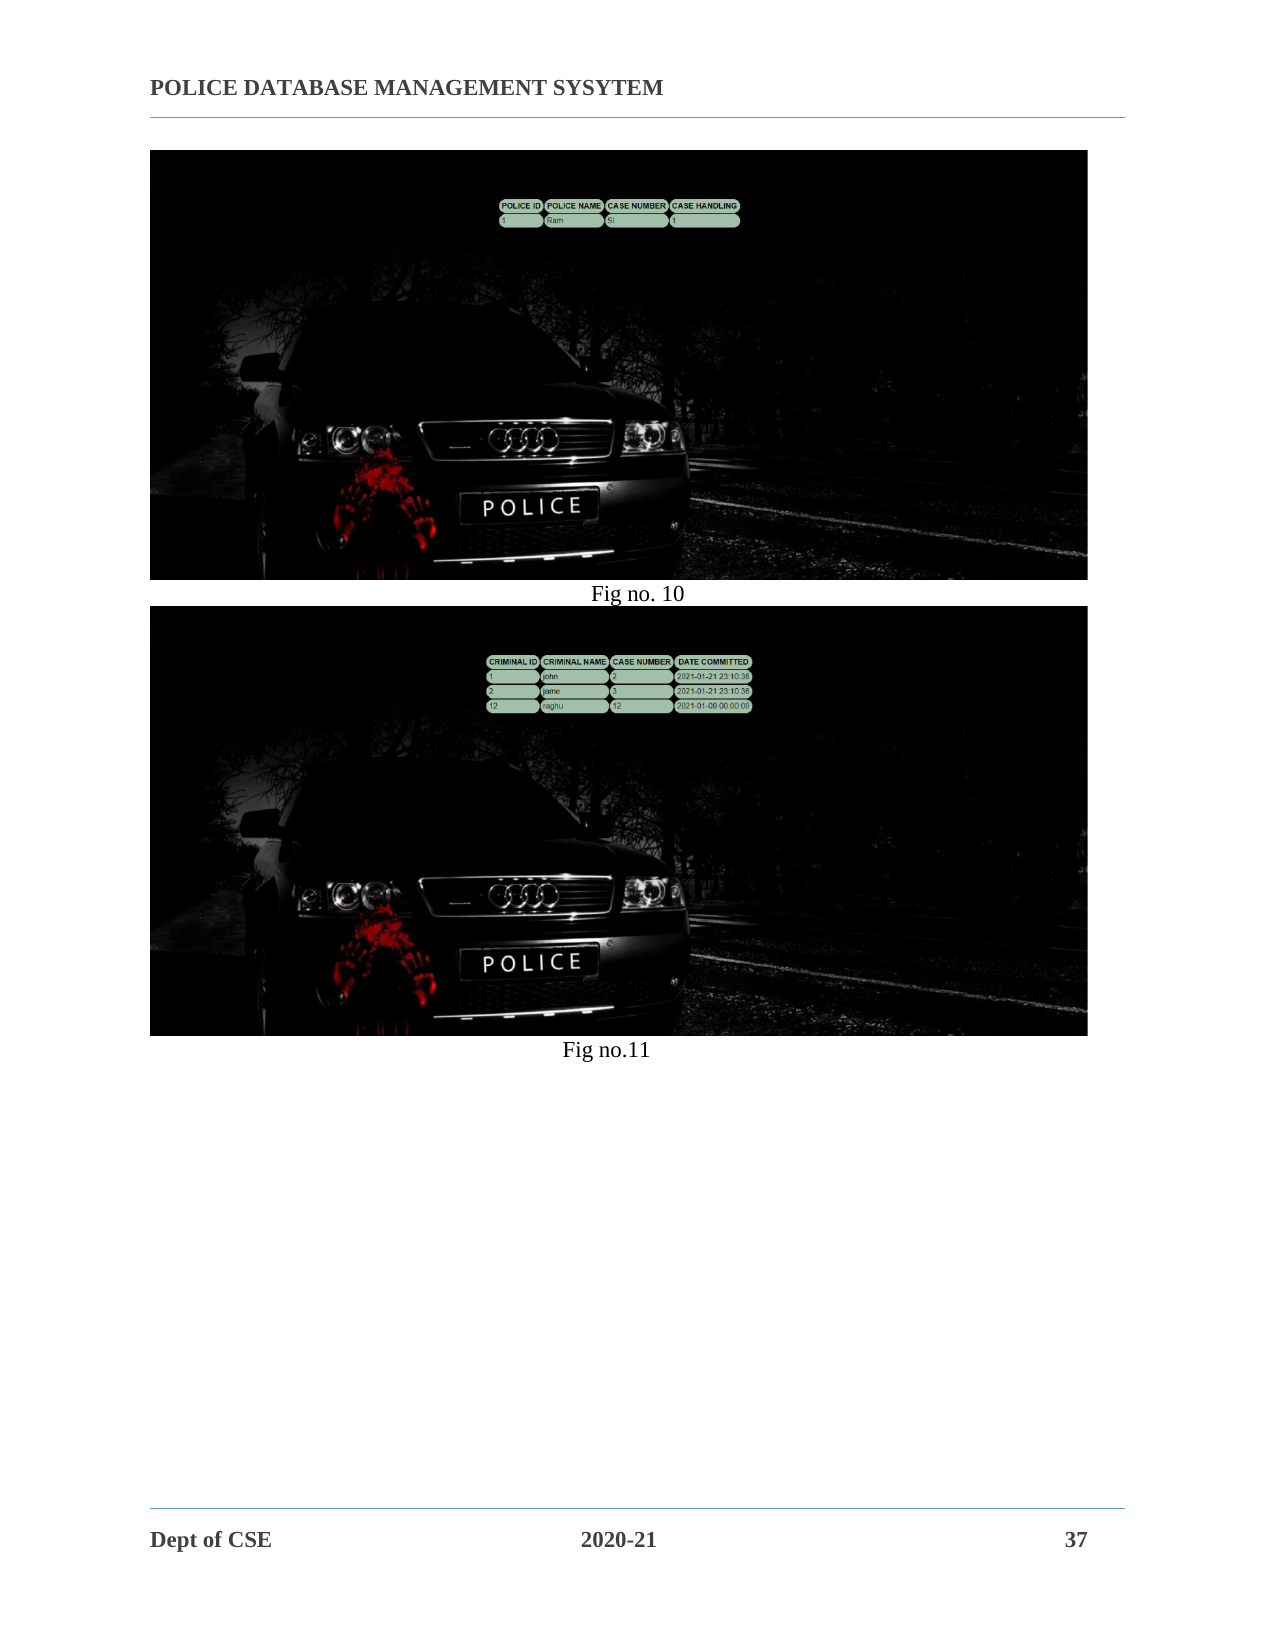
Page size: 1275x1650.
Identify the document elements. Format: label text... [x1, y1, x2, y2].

picture [150, 150, 1088, 580]
text Fig no.11 [150, 1036, 1125, 1062]
text Fig no. 10 [150, 580, 1125, 606]
picture [150, 606, 1088, 1036]
